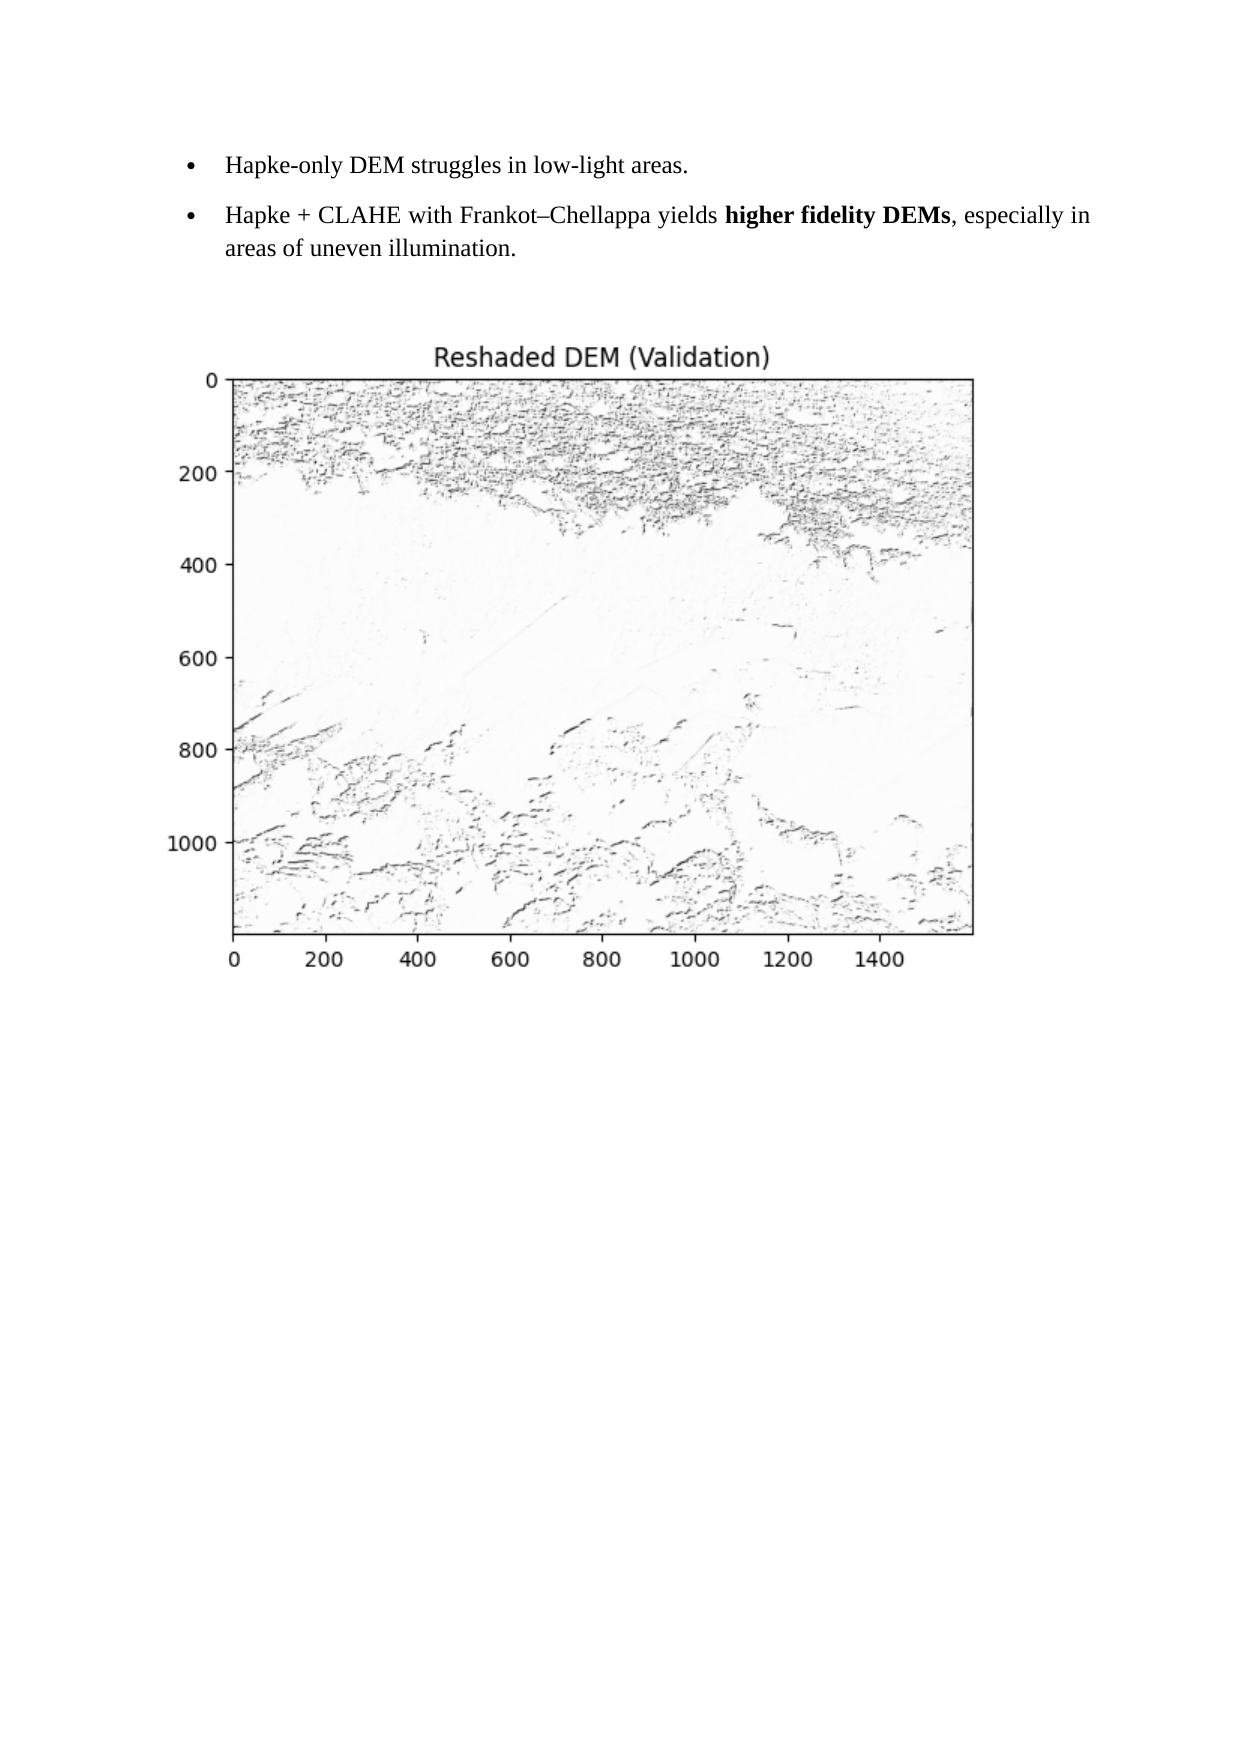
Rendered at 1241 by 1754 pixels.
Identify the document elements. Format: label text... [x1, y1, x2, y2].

picture [150, 332, 986, 985]
list Hapke + CLAHE with Frankot–Chellappa yields higher fidelity DEMs, especially in areas of uneven illumination. [187, 200, 1090, 261]
list Hapke-only DEM struggles in low-light areas. [187, 150, 1090, 179]
